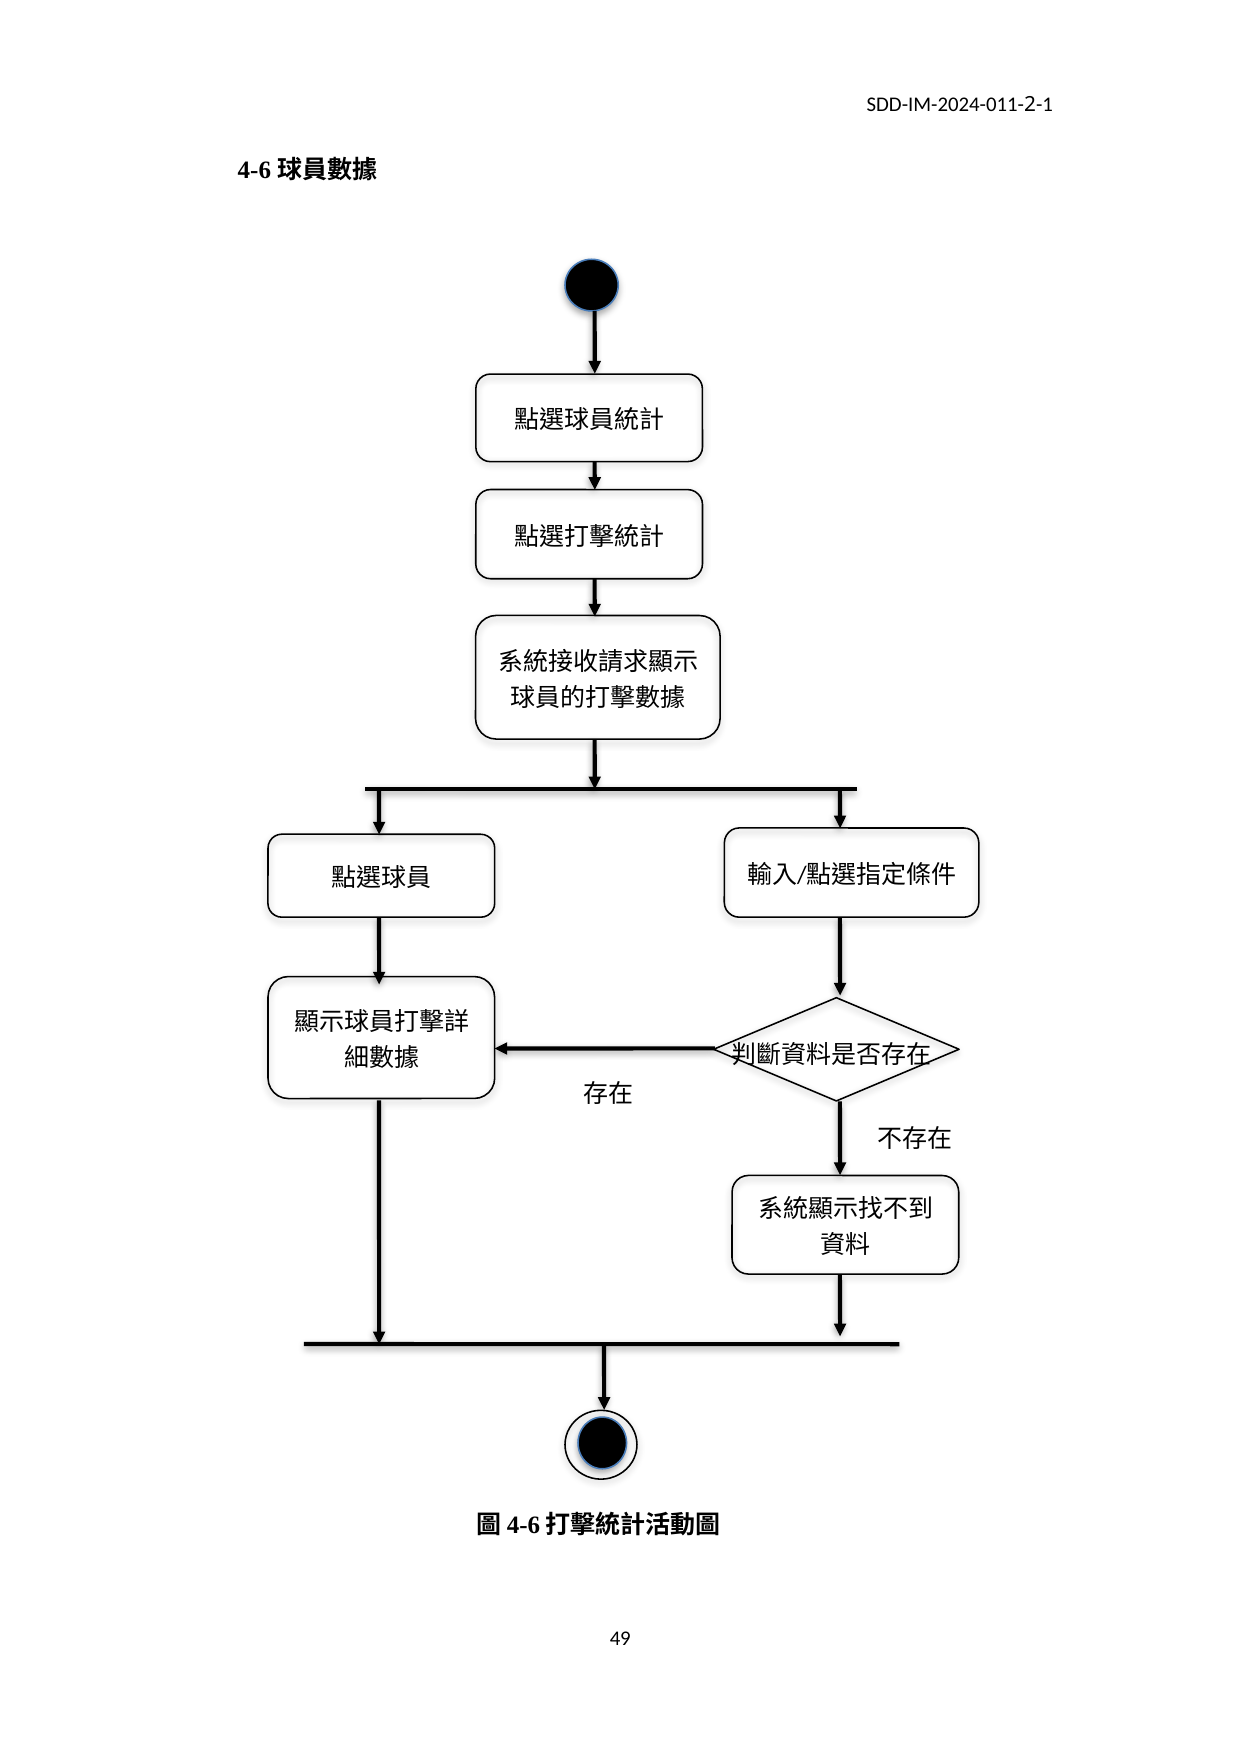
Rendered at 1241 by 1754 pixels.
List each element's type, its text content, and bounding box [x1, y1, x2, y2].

text 4-6 球員數據 [187, 150, 1053, 186]
